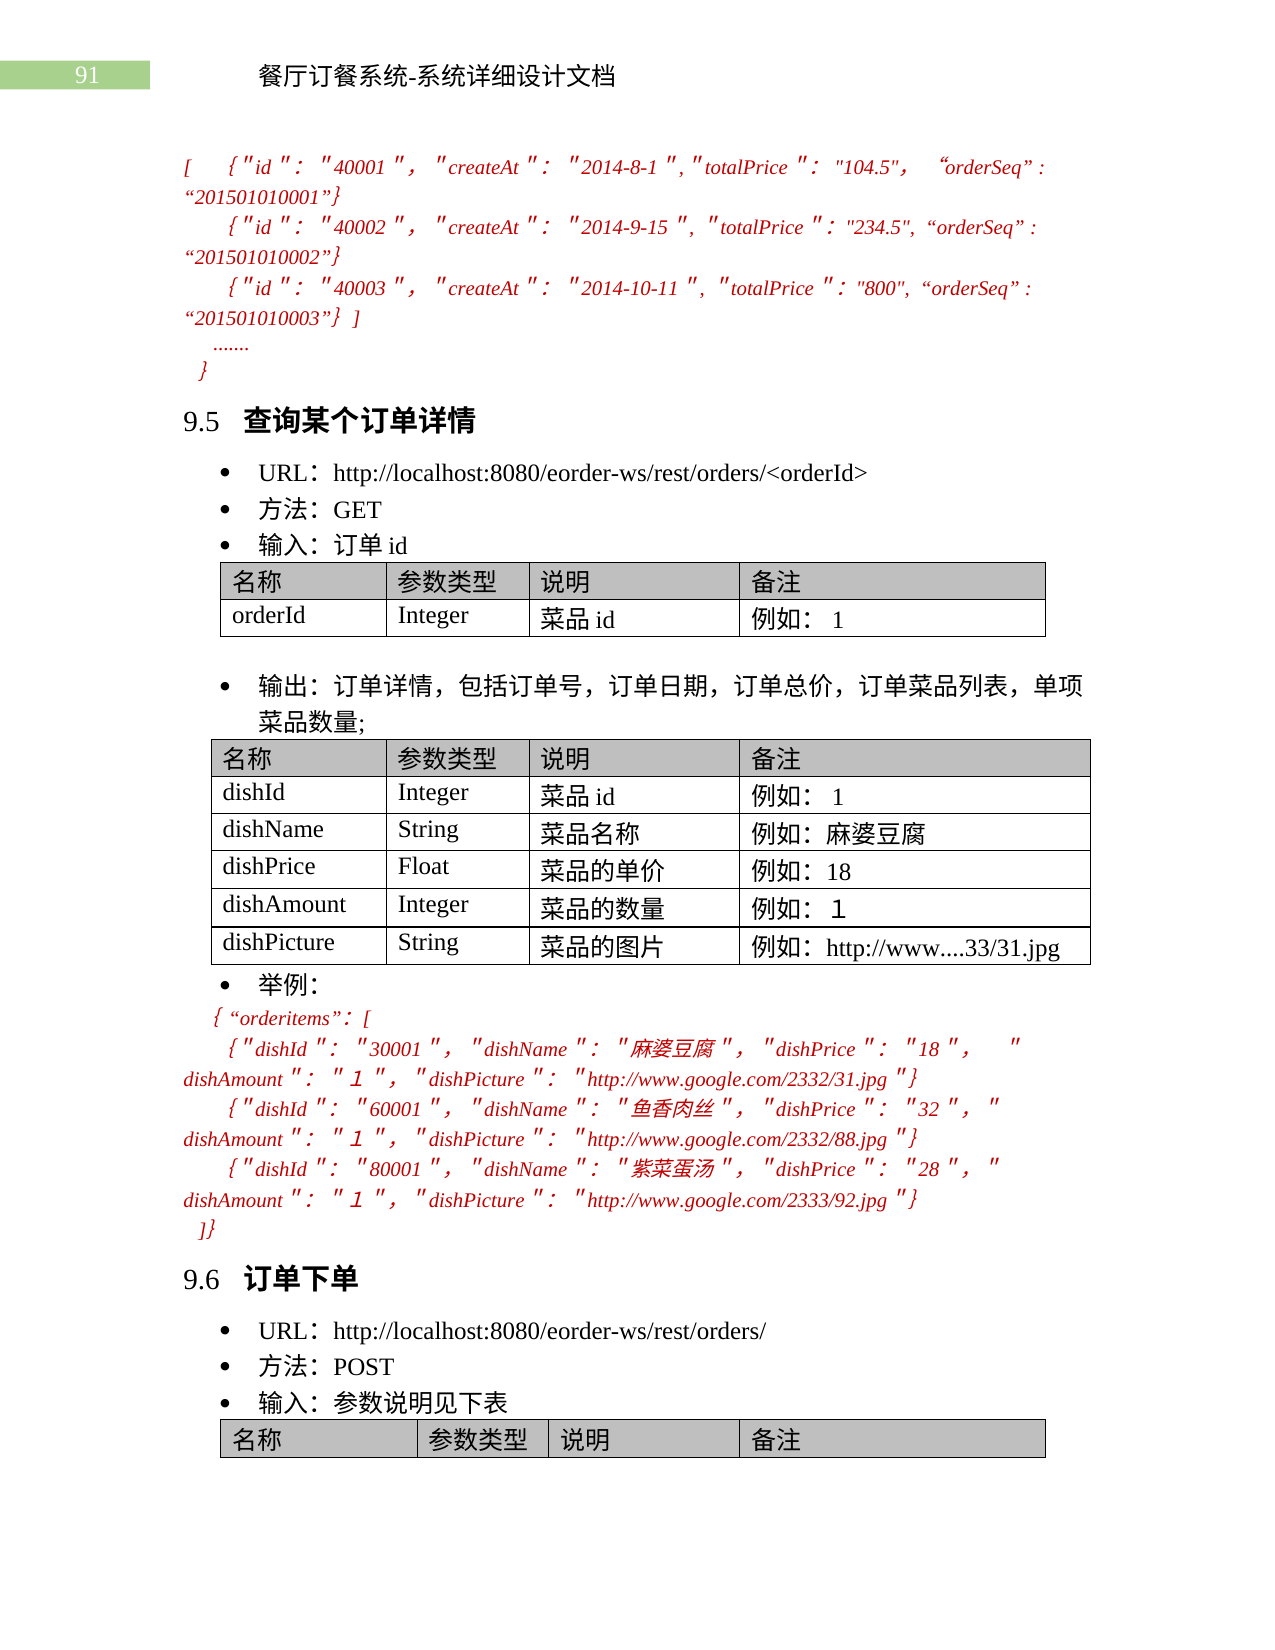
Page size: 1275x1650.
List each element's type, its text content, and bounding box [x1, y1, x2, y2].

table_header 名称 [221, 1420, 417, 1457]
table_header 名称 [212, 740, 386, 776]
text ｝ [183, 355, 1088, 386]
table_cell 菜品id [530, 600, 739, 636]
subtitle 查询某个订单详情 [183, 398, 1088, 440]
table_cell Integer [387, 889, 529, 926]
text ｛＂dishId＂：＂30001＂，＂dishName＂：＂麻婆豆腐＂，＂dishPrice＂：＂18＂， ＂dishAmount＂：＂１＂，＂dishPicture＂：＂http://www.google.com/2332/31.jpg＂｝ [183, 1032, 1088, 1092]
table_header 说明 [549, 1420, 739, 1457]
text ....... [183, 331, 1088, 355]
text ｛ “orderitems”：[ [183, 1002, 1088, 1032]
table_cell Integer [387, 777, 529, 813]
table_cell 菜品的单价 [530, 851, 739, 888]
text ]｝ [183, 1213, 1088, 1243]
table_cell 例如：http://www....33/31.jpg [740, 928, 1090, 964]
list 方法：GET [221, 489, 1088, 525]
table_cell 例如：18 [740, 851, 1090, 888]
list 举例： [221, 965, 1088, 1002]
table_header 备注 [740, 1420, 1045, 1457]
table_header 说明 [530, 563, 739, 599]
table_cell dishPicture [212, 928, 386, 964]
text [ ｛＂id＂：＂40001＂，＂createAt＂：＂2014-8-1＂,＂totalPrice＂： "104.5"， “orderSeq” : “201501010001”｝ [183, 150, 1088, 210]
list 输入：参数说明见下表 [221, 1383, 1088, 1419]
table_cell dishPrice [212, 851, 386, 888]
list 输入：订单id [221, 525, 1088, 562]
table_cell dishAmount [212, 889, 386, 926]
table_cell 例如：１ [740, 889, 1090, 926]
table_cell 菜品id [530, 777, 739, 813]
table_cell orderId [221, 600, 386, 636]
table_cell String [387, 814, 529, 850]
table_cell Integer [387, 600, 529, 636]
text ｛＂dishId＂：＂60001＂，＂dishName＂：＂鱼香肉丝＂，＂dishPrice＂：＂32＂，＂dishAmount＂：＂１＂，＂dishPicture＂：＂http://www.google.com/2332/88.jpg＂｝ [183, 1092, 1088, 1153]
subtitle 订单下单 [183, 1256, 1088, 1298]
list URL：http://localhost:8080/eorder-ws/rest/orders/ [221, 1311, 1088, 1347]
list URL：http://localhost:8080/eorder-ws/rest/orders/<orderId> [221, 453, 1088, 489]
table_header 参数类型 [418, 1420, 548, 1457]
table_cell 菜品的图片 [530, 928, 739, 964]
table_header 参数类型 [387, 563, 529, 599]
table_cell Float [387, 851, 529, 888]
table_cell 菜品的数量 [530, 889, 739, 926]
table_header 说明 [530, 740, 739, 776]
table_cell 例如： 1 [740, 600, 1045, 636]
table_cell dishName [212, 814, 386, 850]
text ｛＂dishId＂：＂80001＂，＂dishName＂：＂紫菜蛋汤＂，＂dishPrice＂：＂28＂，＂dishAmount＂：＂１＂，＂dishPicture＂：＂http://www.google.com/2333/92.jpg＂｝ [183, 1153, 1088, 1213]
table_cell String [387, 928, 529, 964]
table_header 备注 [740, 563, 1045, 599]
table_cell dishId [212, 777, 386, 813]
table_cell 菜品名称 [530, 814, 739, 850]
table_header 参数类型 [387, 740, 529, 776]
table_header 备注 [740, 740, 1090, 776]
list 方法：POST [221, 1347, 1088, 1383]
text ｛＂id＂：＂40003＂，＂createAt＂：＂2014-10-11＂, ＂totalPrice＂："800", “orderSeq” : “201501010003”｝] [183, 271, 1088, 331]
table_cell 例如：麻婆豆腐 [740, 814, 1090, 850]
table_header 名称 [221, 563, 386, 599]
list 输出：订单详情，包括订单号，订单日期，订单总价，订单菜品列表，单项菜品数量; [221, 666, 1088, 738]
text ｛＂id＂：＂40002＂，＂createAt＂：＂2014-9-15＂, ＂totalPrice＂："234.5", “orderSeq” : “201501010002”｝ [183, 210, 1088, 271]
table_cell 例如： 1 [740, 777, 1090, 813]
